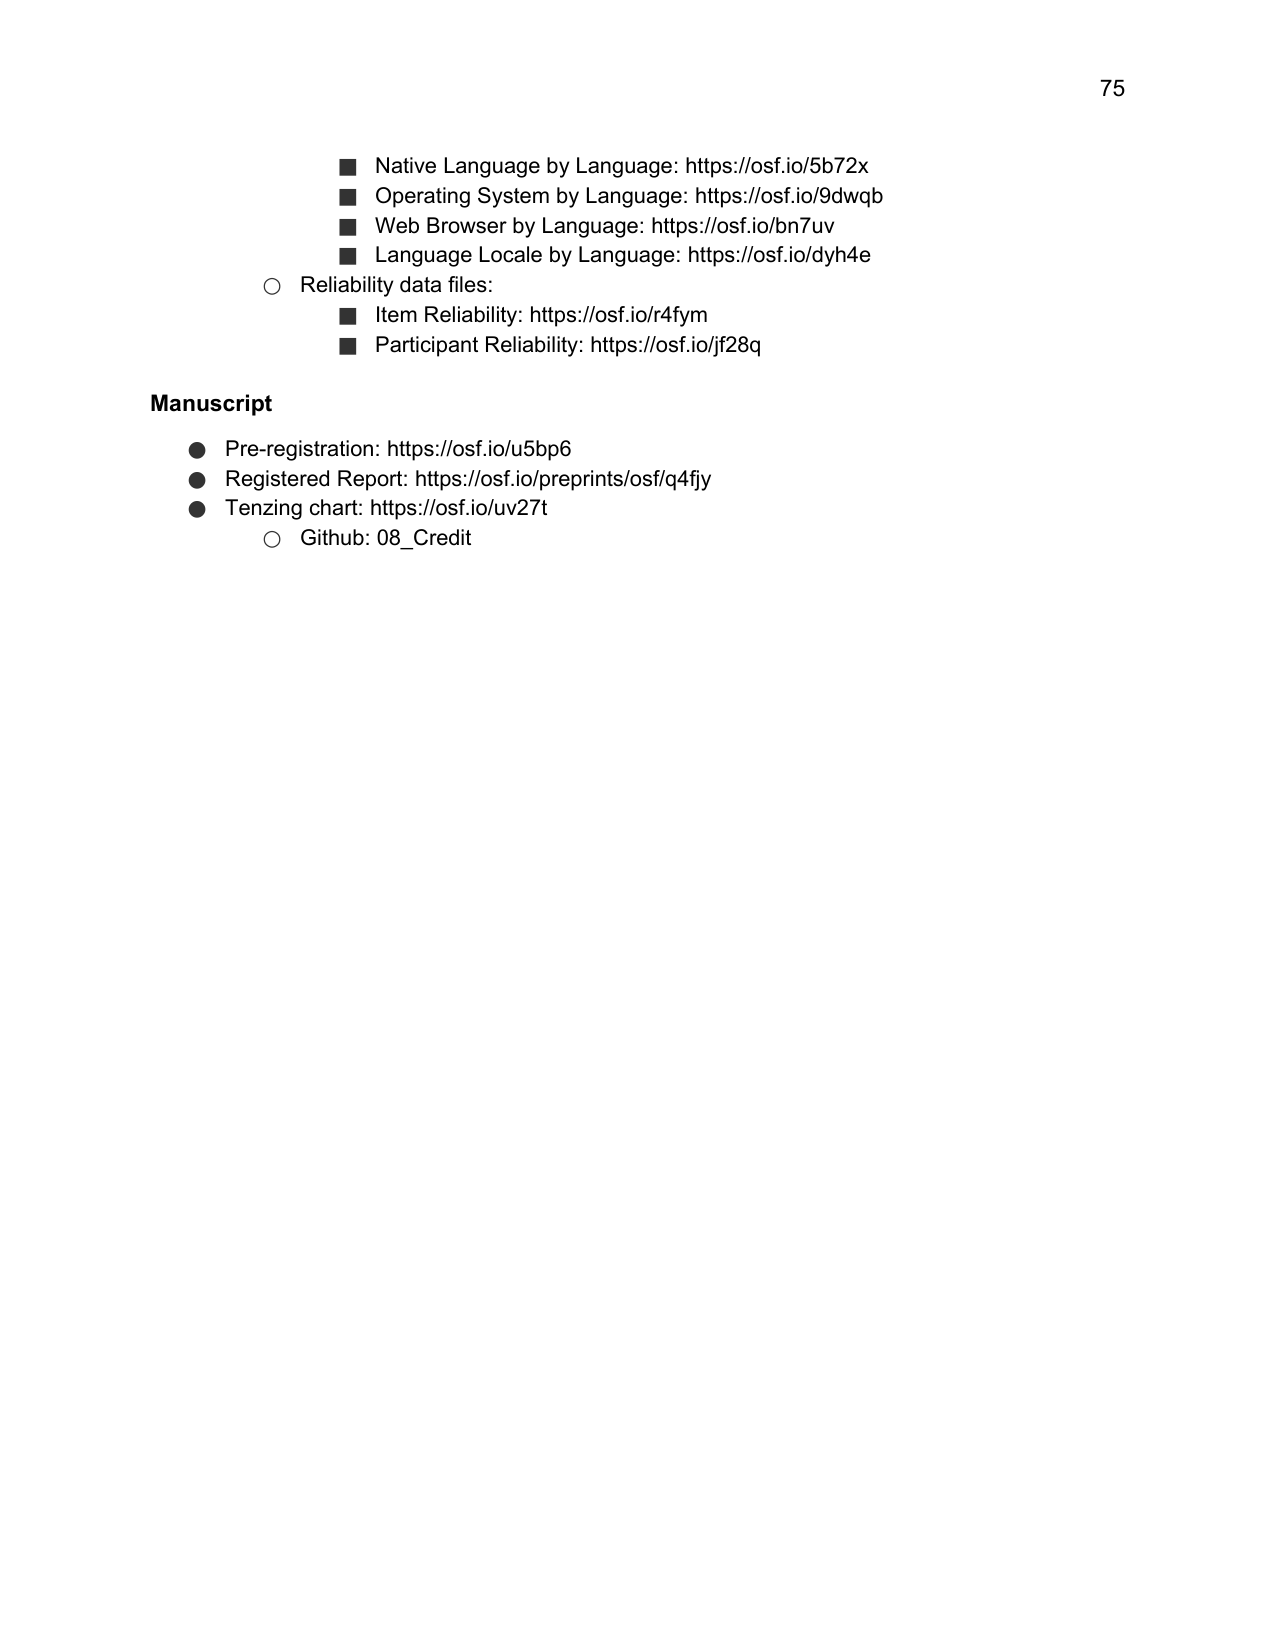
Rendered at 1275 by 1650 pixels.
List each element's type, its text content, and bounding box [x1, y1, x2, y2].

list Reliability data files: [262, 269, 1125, 299]
list Github: 08_Credit [262, 522, 1125, 552]
list Language Locale by Language: https://osf.io/dyh4e [337, 239, 1125, 269]
list Web Browser by Language: https://osf.io/bn7uv [337, 209, 1125, 239]
list Tenzing chart: https://osf.io/uv27t [187, 492, 1125, 522]
list Item Reliability: https://osf.io/r4fym [337, 299, 1125, 329]
list Operating System by Language: https://osf.io/9dwqb [337, 180, 1125, 209]
list Native Language by Language: https://osf.io/5b72x [337, 150, 1125, 180]
list Participant Reliability: https://osf.io/jf28q [337, 329, 1125, 358]
list Registered Report: https://osf.io/preprints/osf/q4fjy [187, 463, 1125, 492]
text Manuscript [150, 390, 1125, 416]
list Pre-registration: https://osf.io/u5bp6 [187, 433, 1125, 463]
